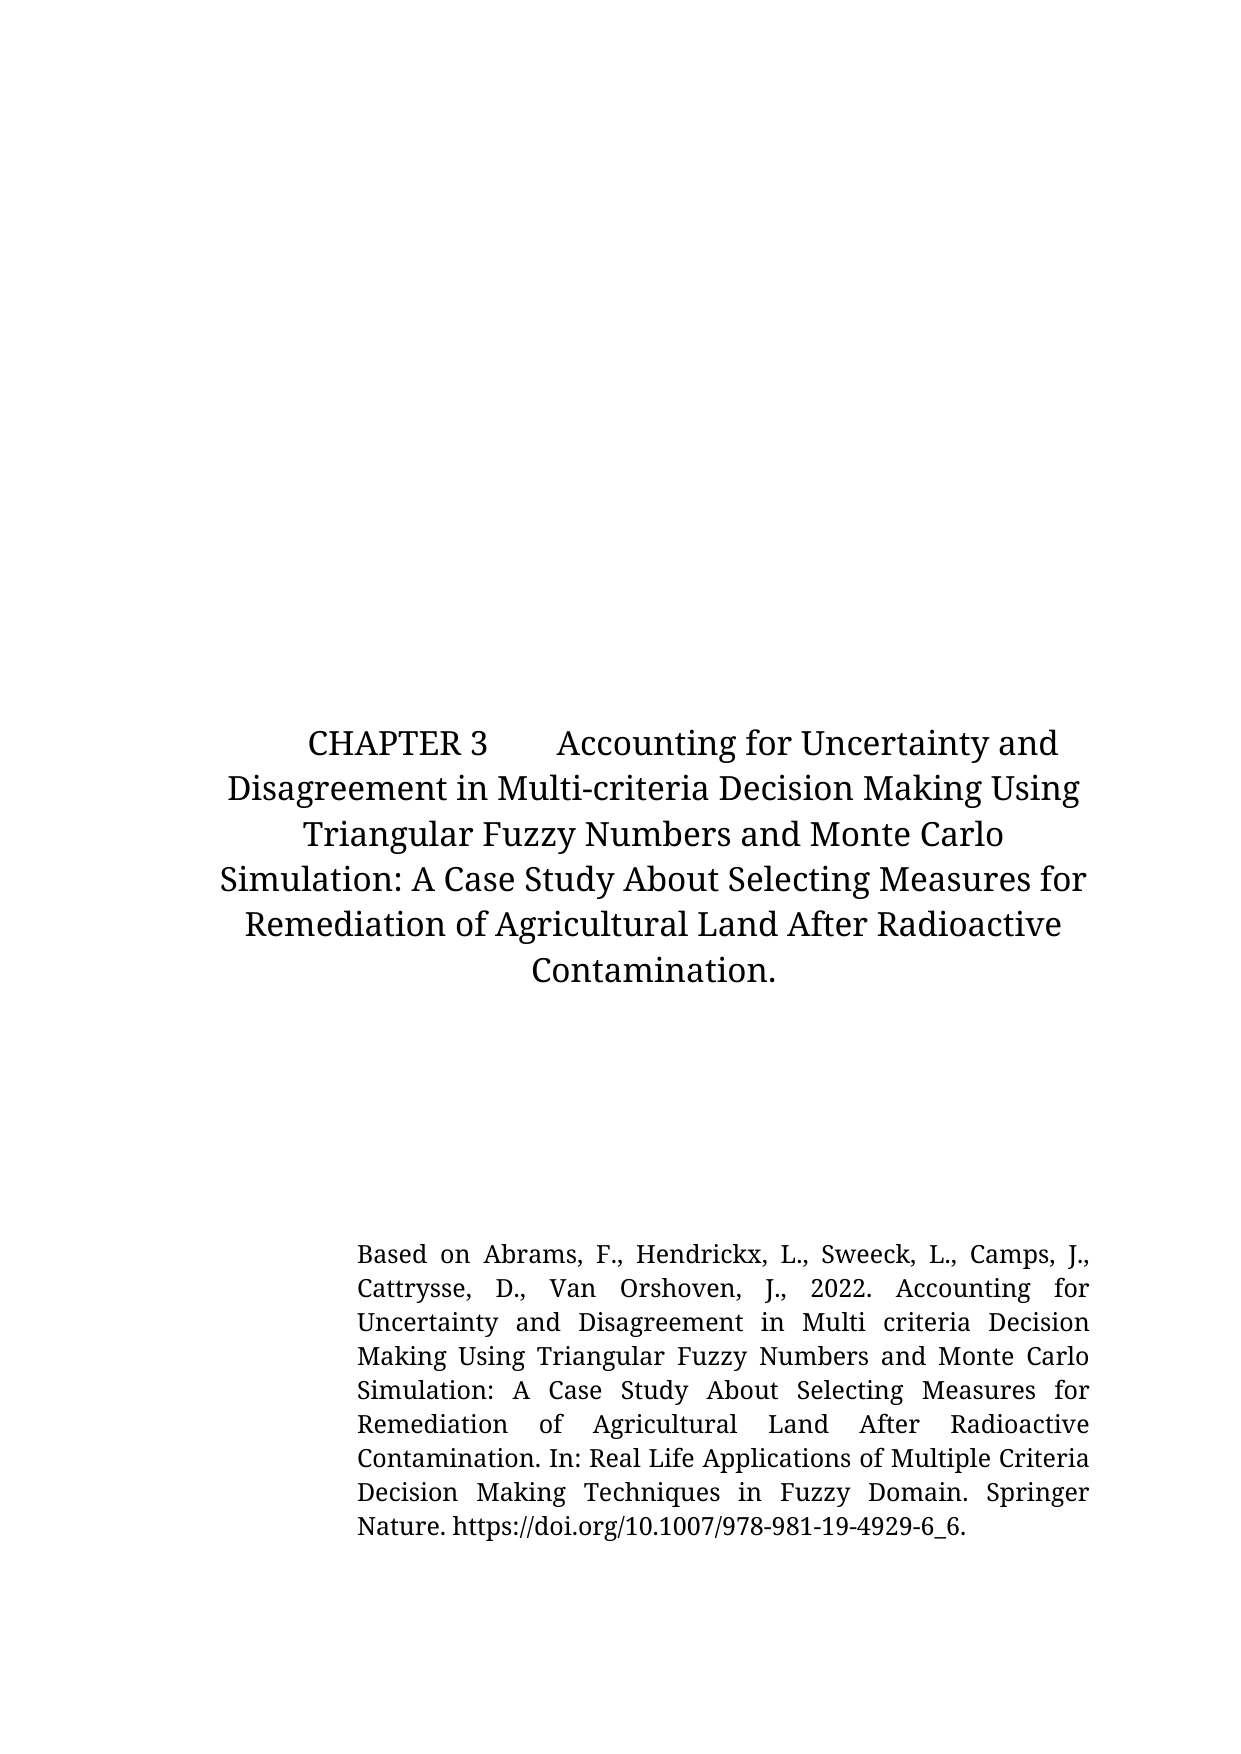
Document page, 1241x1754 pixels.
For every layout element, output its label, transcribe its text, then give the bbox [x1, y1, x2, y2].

text Based on Abrams, F., Hendrickx, L., Sweeck, L., Camps, J., Cattrysse, D., Van Orshoven, J., 2022. Accounting for Uncertainty and Disagreement in Multi criteria Decision Making Using Triangular Fuzzy Numbers and Monte Carlo Simulation: A Case Study About Selecting Measures for Remediation of Agricultural Land After Radioactive Contamination. In: Real Life Applications of Multiple Criteria Decision Making Techniques in Fuzzy Domain. Springer Nature. https://doi.org/10.1007/978-981-19-4929-6_6. [357, 1236, 1090, 1543]
subtitle Accounting for Uncertainty and Disagreement in Multi-criteria Decision Making Using Triangular Fuzzy Numbers and Monte Carlo Simulation: A Case Study About Selecting Measures for Remediation of Agricultural Land After Radioactive Contamination. [217, 719, 1090, 992]
